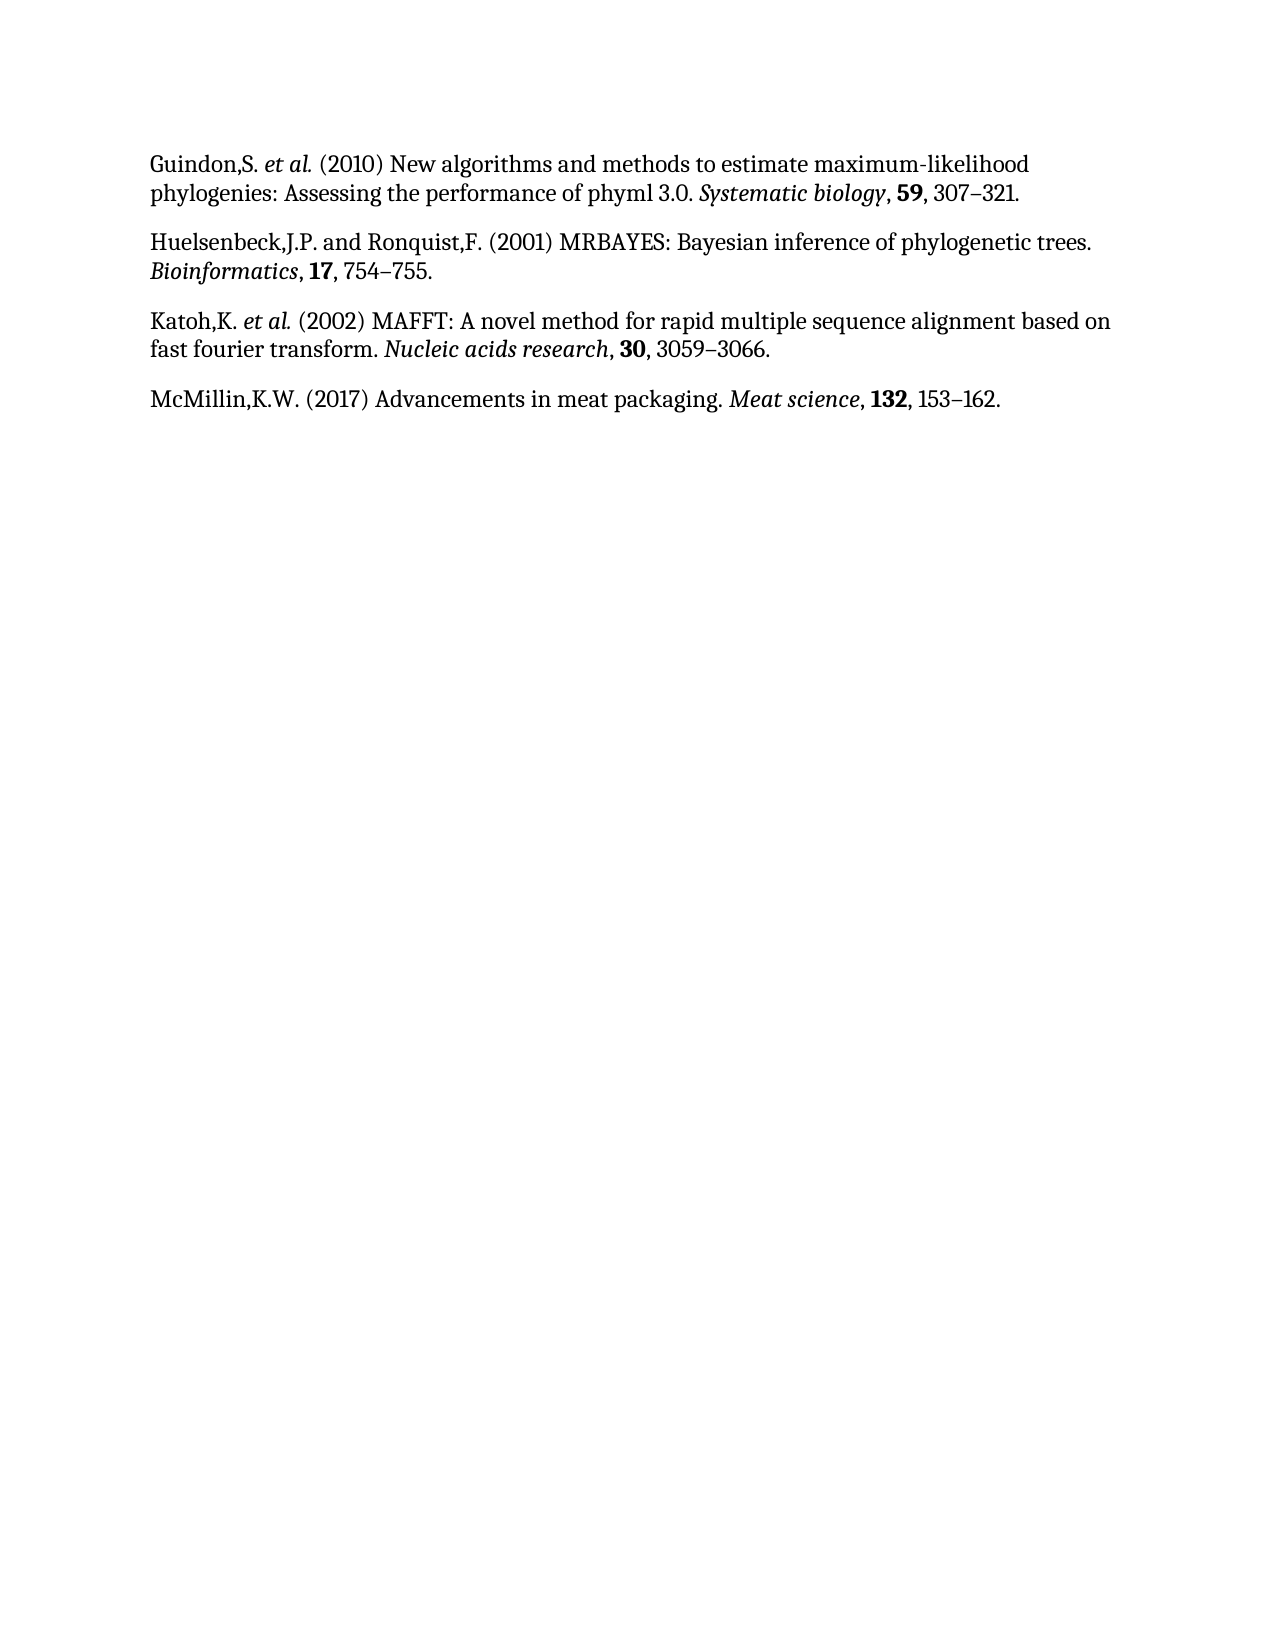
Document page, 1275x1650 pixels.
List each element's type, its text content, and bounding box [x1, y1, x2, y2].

text Katoh,K. et al. (2002) MAFFT: A novel method for rapid multiple sequence alignment based on fast fourier transform. Nucleic acids research, 30, 3059–3066. [150, 307, 1125, 364]
text Huelsenbeck,J.P. and Ronquist,F. (2001) MRBAYES: Bayesian inference of phylogenetic trees. Bioinformatics, 17, 754–755. [150, 228, 1125, 286]
text McMillin,K.W. (2017) Advancements in meat packaging. Meat science, 132, 153–162. [150, 385, 1125, 414]
text Guindon,S. et al. (2010) New algorithms and methods to estimate maximum-likelihood phylogenies: Assessing the performance of phyml 3.0. Systematic biology, 59, 307–321. [150, 150, 1125, 207]
